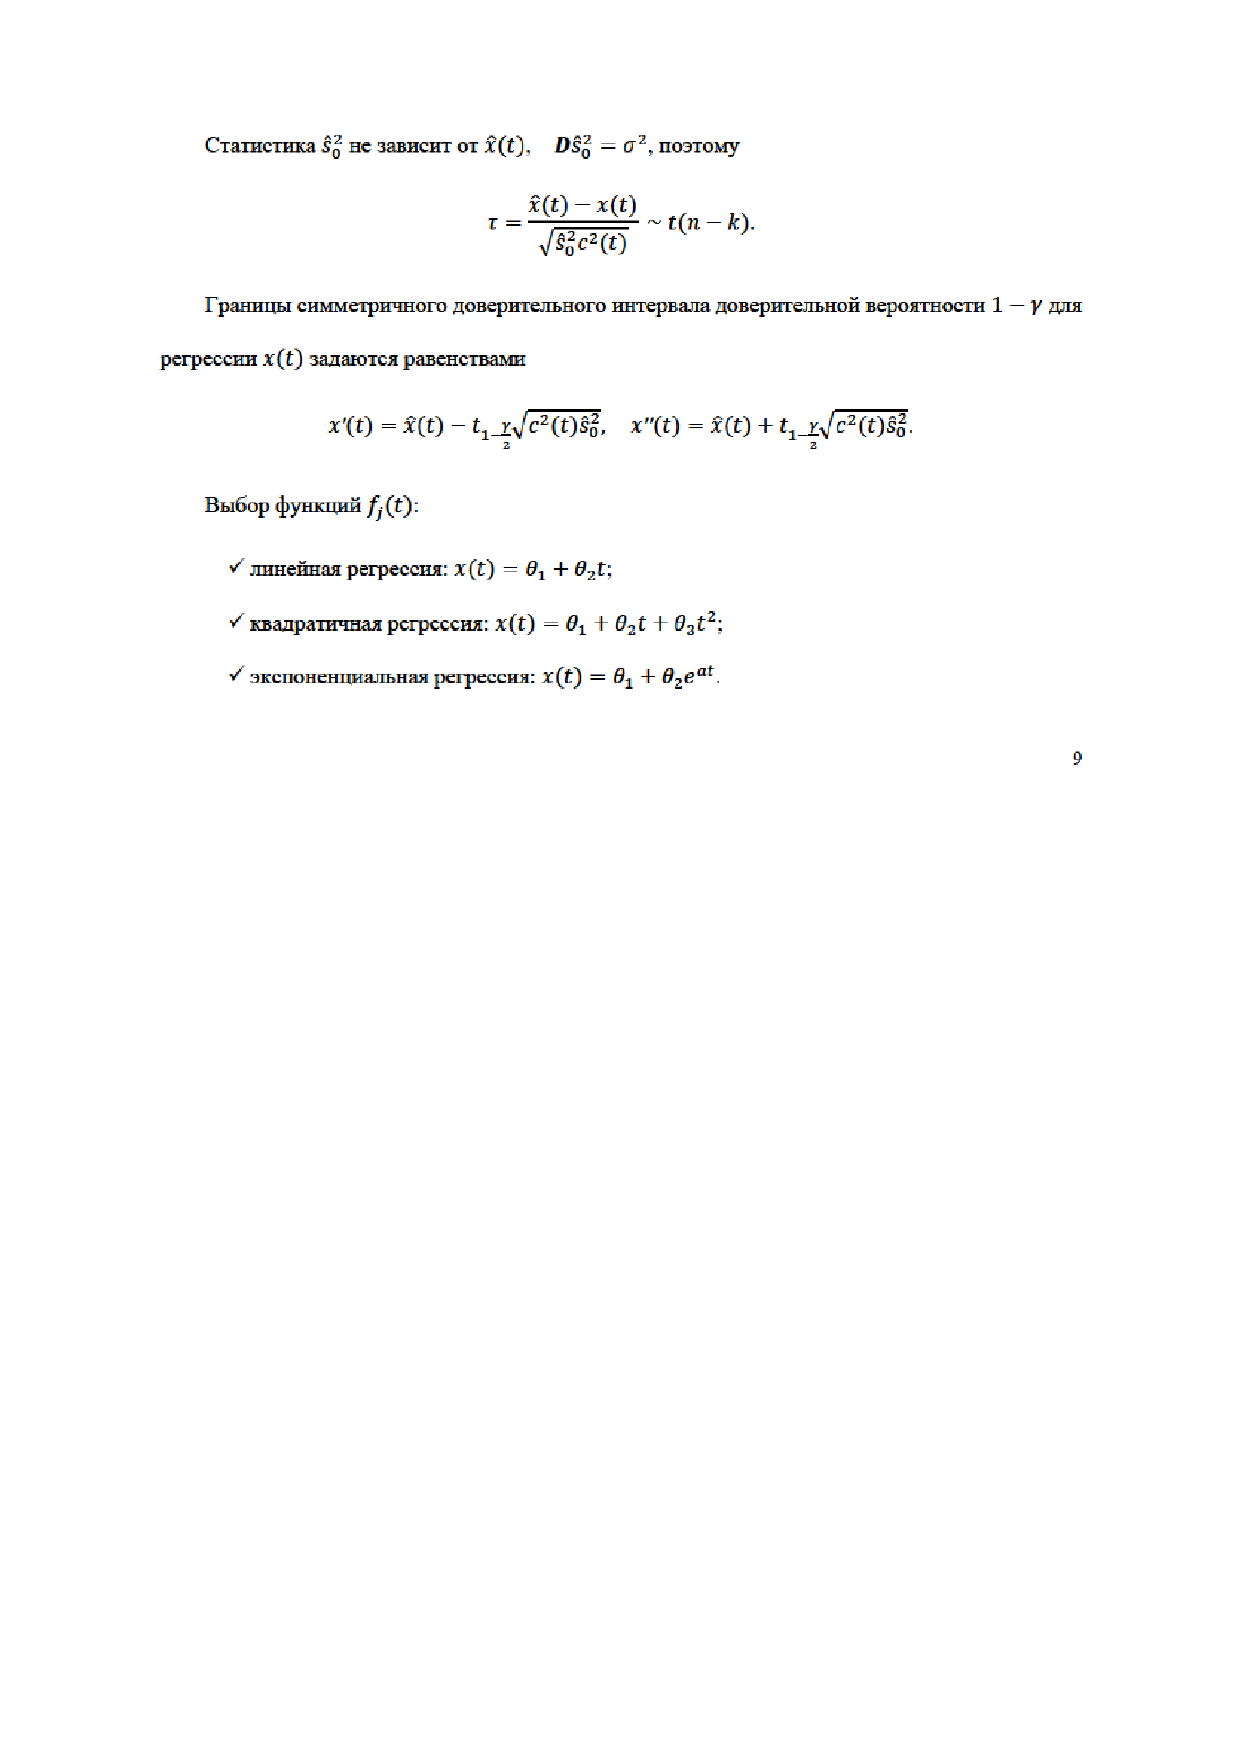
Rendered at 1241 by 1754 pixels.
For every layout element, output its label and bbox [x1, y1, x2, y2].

picture [88, 59, 1152, 811]
